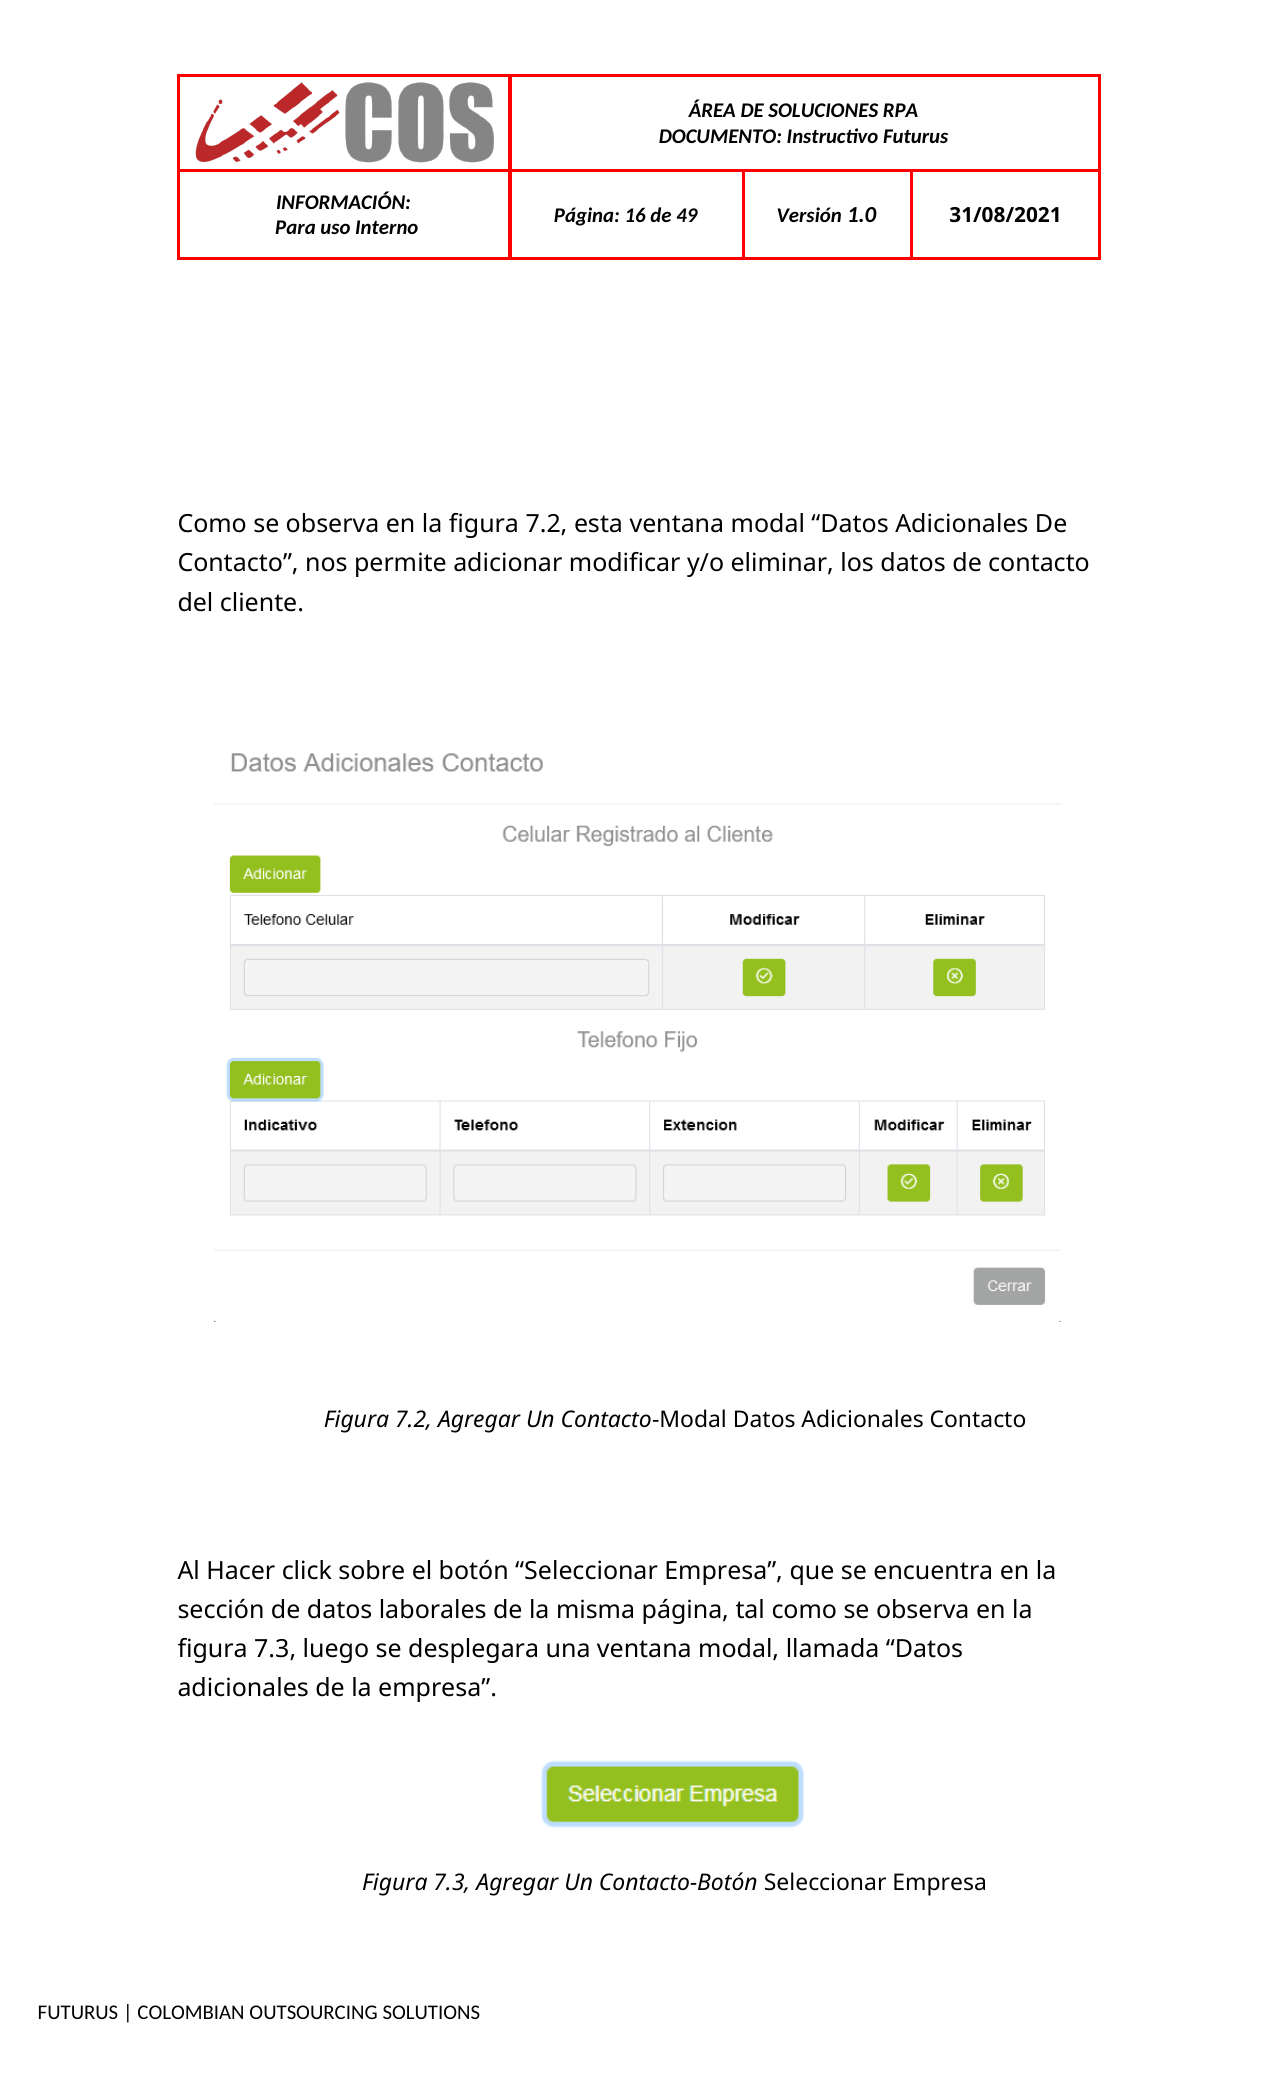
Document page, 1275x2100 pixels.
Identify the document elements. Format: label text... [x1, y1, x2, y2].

text Al Hacer click sobre el botón “Seleccionar Empresa”, que se encuentra en la sección de datos laborales de la misma página, tal como se observa en la figura 7.3, luego se desplegara una ventana modal, llamada “Datos adicionales de la empresa”. [177, 1552, 1098, 1704]
text Figura 7.2, Agregar Un Contacto-Modal Datos Adicionales Contacto [252, 1403, 1098, 1434]
picture [214, 731, 1061, 1322]
picture [190, 76, 499, 169]
picture [533, 1748, 815, 1841]
text Como se observa en la figura 7.2, esta ventana modal “Datos Adicionales De Contacto”, nos permite adicionar modificar y/o eliminar, los datos de contacto del cliente. [177, 506, 1098, 618]
text Figura 7.3, Agregar Un Contacto-Botón Seleccionar Empresa [251, 1865, 1098, 1897]
